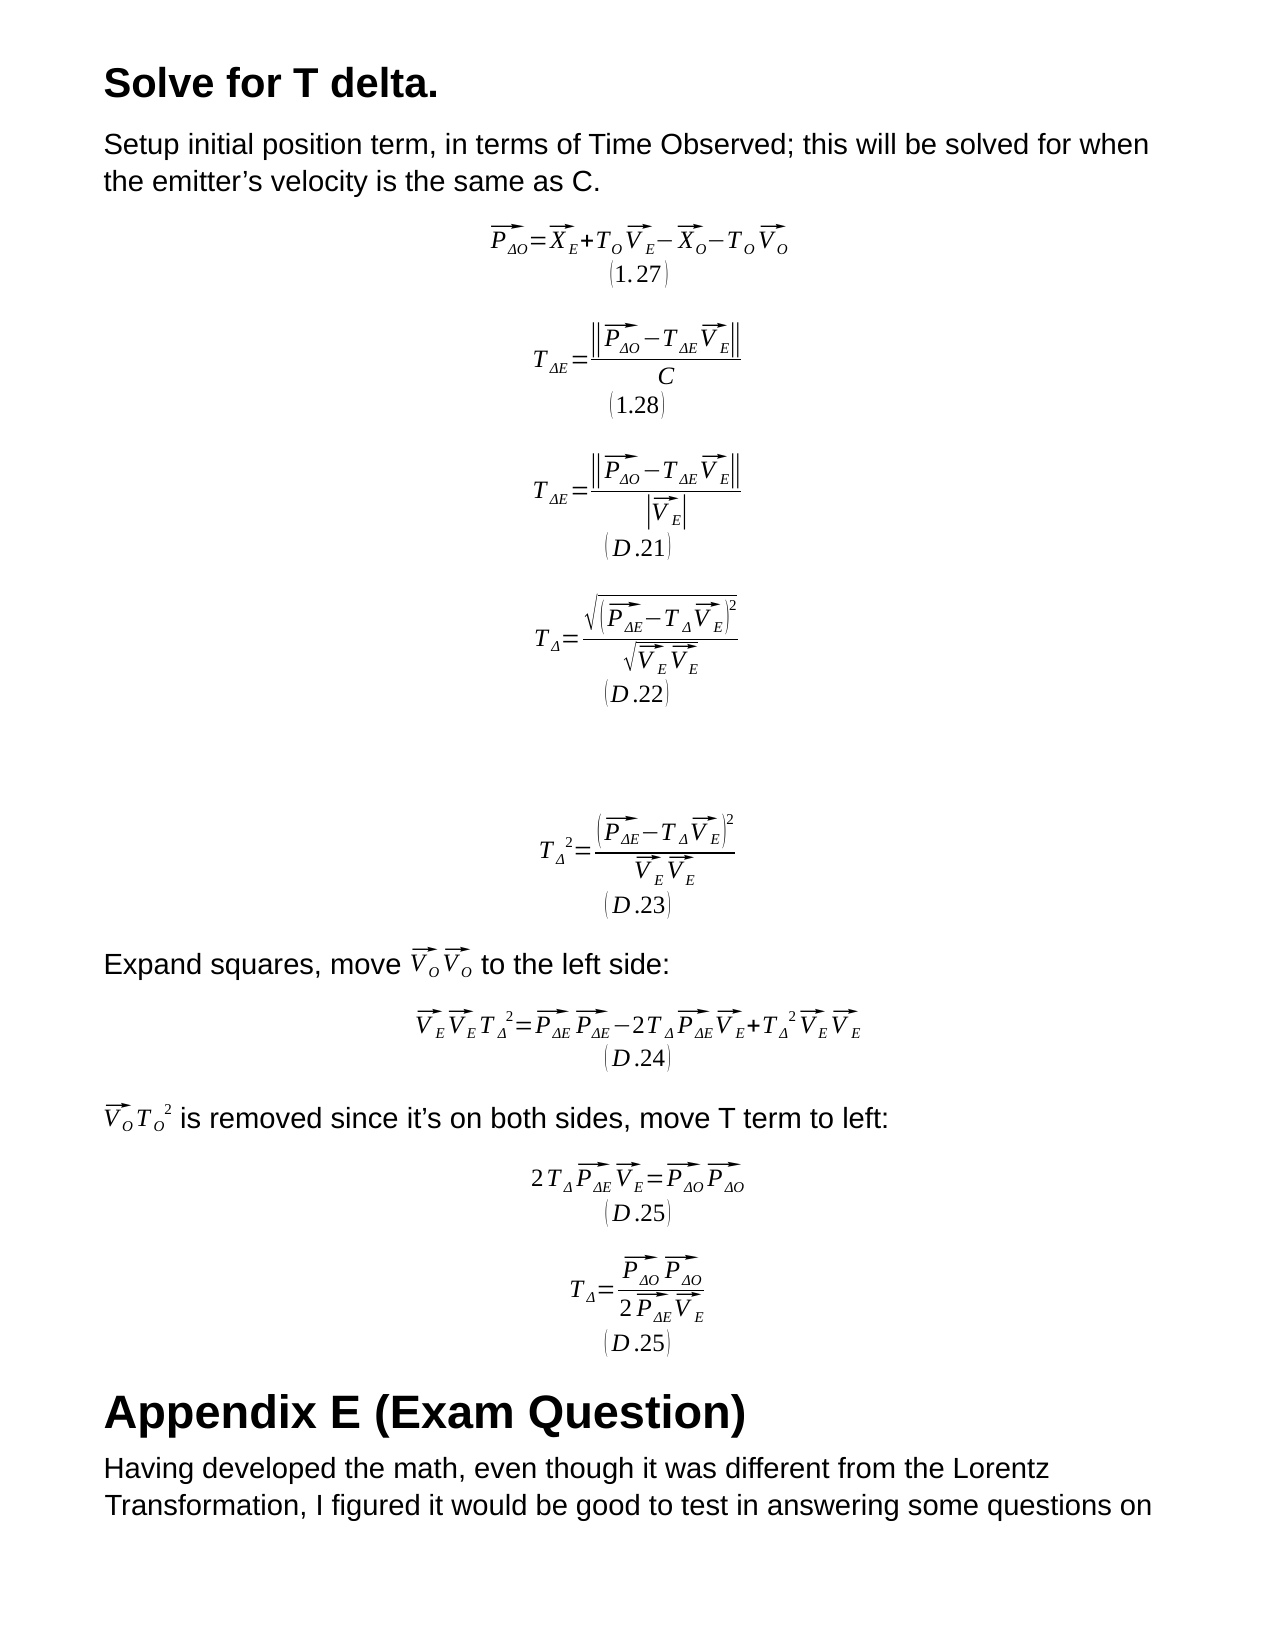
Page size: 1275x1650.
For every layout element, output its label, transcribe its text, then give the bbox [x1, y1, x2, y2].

text Expand squares, move to the left side: [103, 946, 1172, 981]
text is removed since it’s on both sides, move T term to left: [103, 1100, 1172, 1135]
subtitle Solve for T delta. [103, 58, 1172, 106]
text Setup initial position term, in terms of Time Observed; this will be solved for when the emitter’s velocity is the same as C. [103, 127, 1172, 197]
subtitle Appendix E (Exam Question) [103, 1384, 1172, 1438]
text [103, 1451, 1172, 1522]
